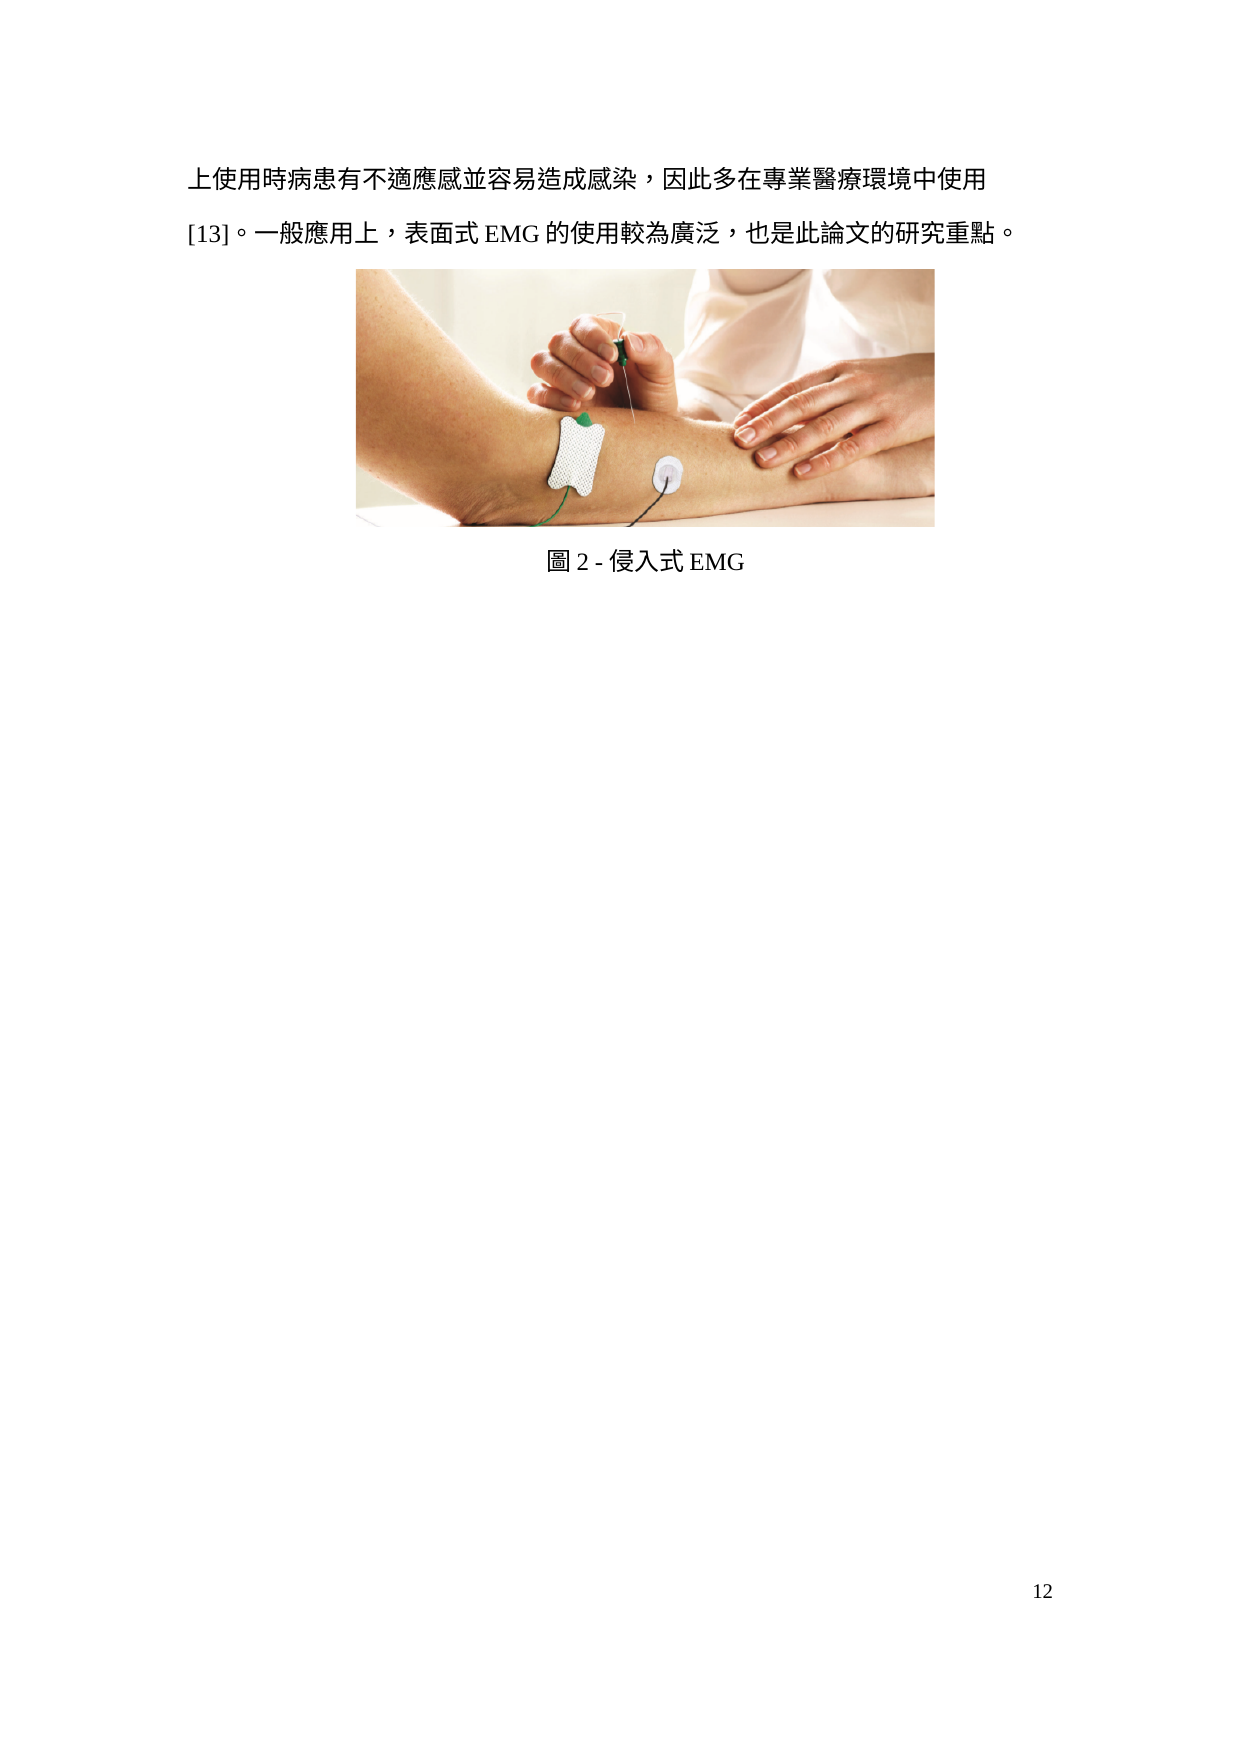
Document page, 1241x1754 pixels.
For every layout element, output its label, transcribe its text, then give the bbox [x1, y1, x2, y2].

picture [355, 268, 935, 527]
text 圖 2 - 侵入式EMG [187, 541, 1053, 577]
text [187, 159, 1053, 250]
